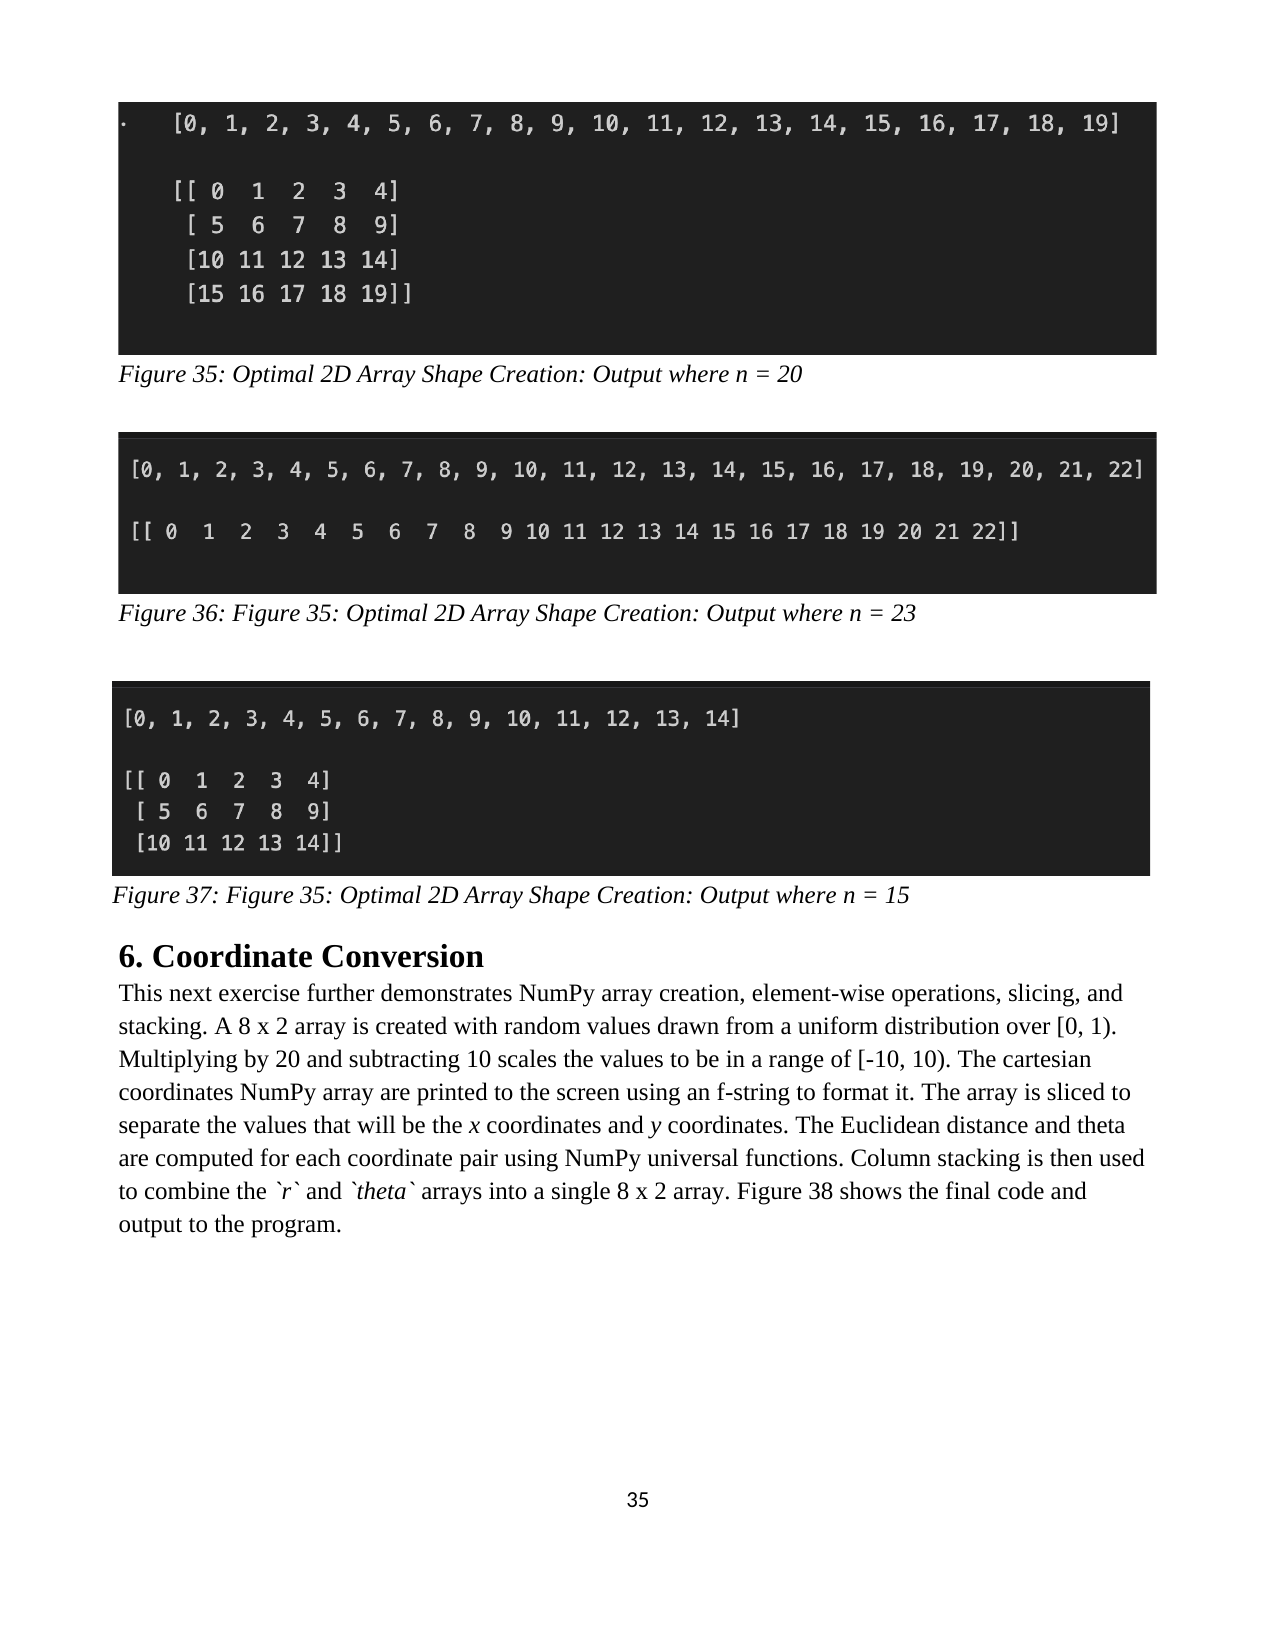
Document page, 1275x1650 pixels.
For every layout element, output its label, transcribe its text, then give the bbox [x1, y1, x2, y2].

picture [112, 681, 1151, 876]
picture [118, 102, 1157, 355]
text This next exercise further demonstrates NumPy array creation, element-wise operations, slicing, and stacking. A 8 x 2 array is created with random values drawn from a uniform distribution over [0, 1). Multiplying by 20 and subtracting 10 scales the values to be in a range of [-10, 10). The cartesian coordinates NumPy array are printed to the screen using an f-string to format it. The array is sliced to separate the values that will be the x coordinates and y coordinates. The Euclidean distance and theta are computed for each coordinate pair using NumPy universal functions. Column stacking is then used to combine the `r` and `theta` arrays into a single 8 x 2 array. Figure 38 shows the final code and output to the program. [118, 978, 1157, 1238]
picture [118, 432, 1157, 594]
